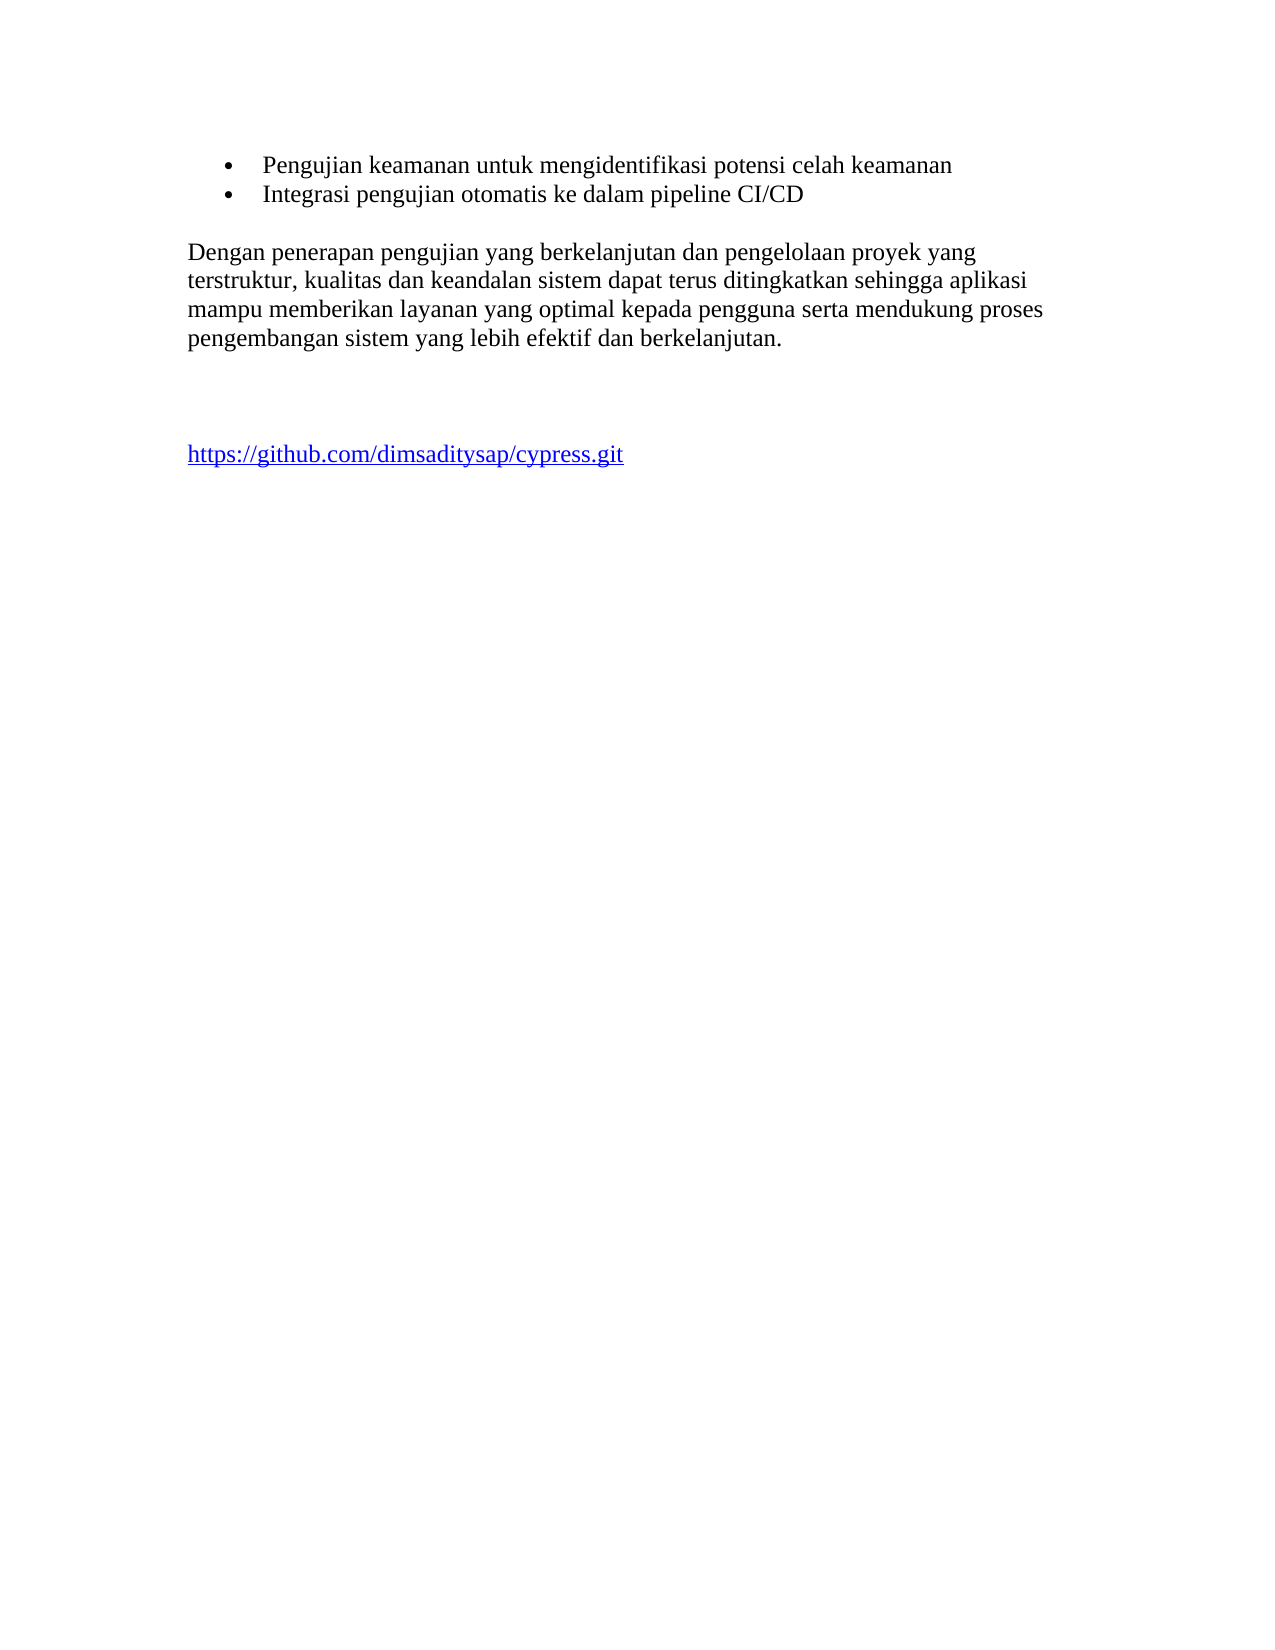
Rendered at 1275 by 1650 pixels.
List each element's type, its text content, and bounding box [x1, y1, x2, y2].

text https://github.com/dimsaditysap/cypress.git [187, 439, 1087, 467]
list Pengujian keamanan untuk mengidentifikasi potensi celah keamanan [225, 150, 1087, 179]
text Dengan penerapan pengujian yang berkelanjutan dan pengelolaan proyek yang terstruktur, kualitas dan keandalan sistem dapat terus ditingkatkan sehingga aplikasi mampu memberikan layanan yang optimal kepada pengguna serta mendukung proses pengembangan sistem yang lebih efektif dan berkelanjutan. [187, 237, 1087, 352]
list Integrasi pengujian otomatis ke dalam pipeline CI/CD [225, 179, 1087, 207]
